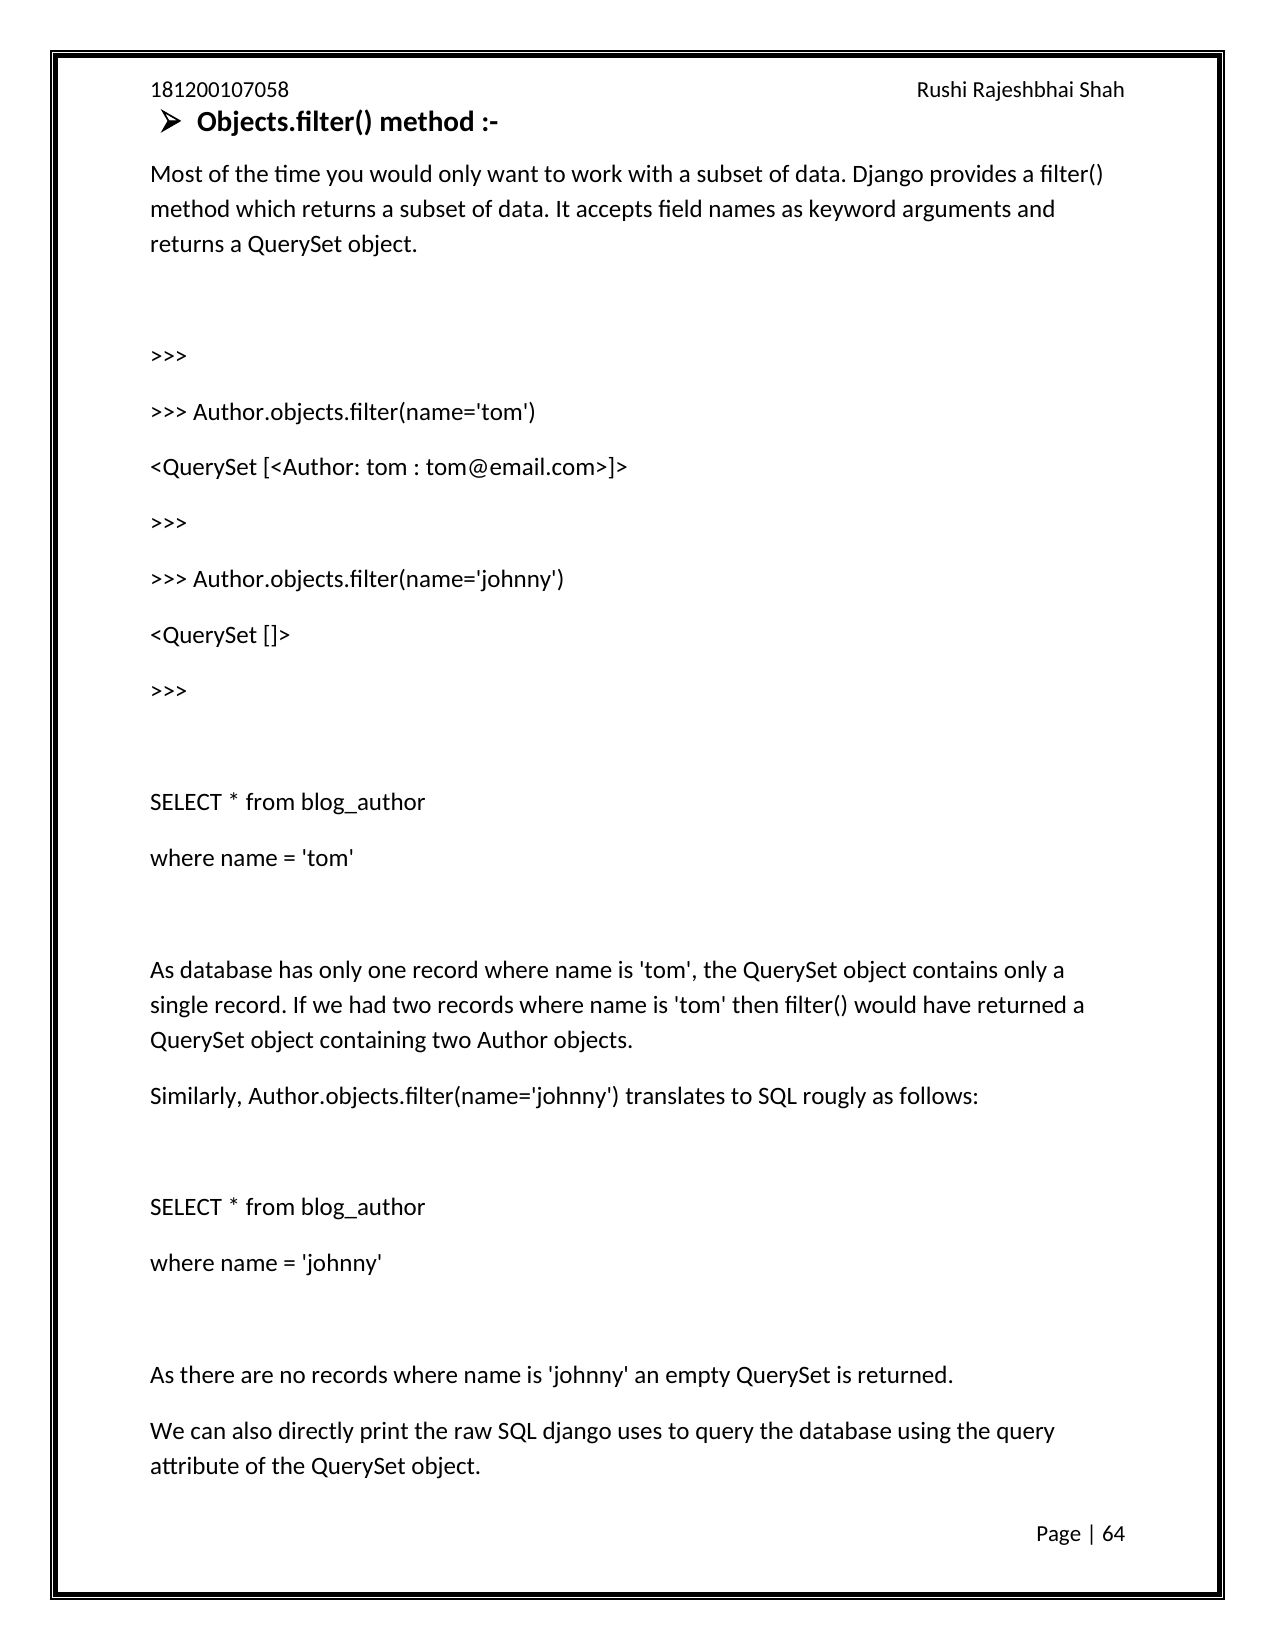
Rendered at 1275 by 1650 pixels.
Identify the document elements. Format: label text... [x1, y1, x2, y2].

text SELECT * from blog_author [150, 786, 1125, 817]
text where name = 'johnny' [150, 1247, 1125, 1278]
text As there are no records where name is 'johnny' an empty QuerySet is returned. [150, 1359, 1125, 1389]
text >>> Author.objects.filter(name='johnny') [150, 563, 1125, 594]
text Most of the time you would only want to work with a subset of data. Django provides a filter() method which returns a subset of data. It accepts field names as keyword arguments and returns a QuerySet object. [150, 158, 1125, 259]
text >>> [150, 675, 1125, 705]
text <QuerySet [<Author: tom : tom@email.com>]> [150, 451, 1125, 482]
text where name = 'tom' [150, 842, 1125, 873]
text >>> [150, 340, 1125, 370]
list Objects.filter() method :- [159, 103, 1125, 139]
text >>> [150, 507, 1125, 538]
text We can also directly print the raw SQL django uses to query the database using the query attribute of the QuerySet object. [150, 1415, 1125, 1480]
text >>> Author.objects.filter(name='tom') [150, 396, 1125, 426]
text As database has only one record where name is 'tom', the QuerySet object contains only a single record. If we had two records where name is 'tom' then filter() would have returned a QuerySet object containing two Author objects. [150, 954, 1125, 1054]
text <QuerySet []> [150, 619, 1125, 649]
text SELECT * from blog_author [150, 1191, 1125, 1222]
text Similarly, Author.objects.filter(name='johnny') translates to SQL rougly as follows: [150, 1080, 1125, 1110]
